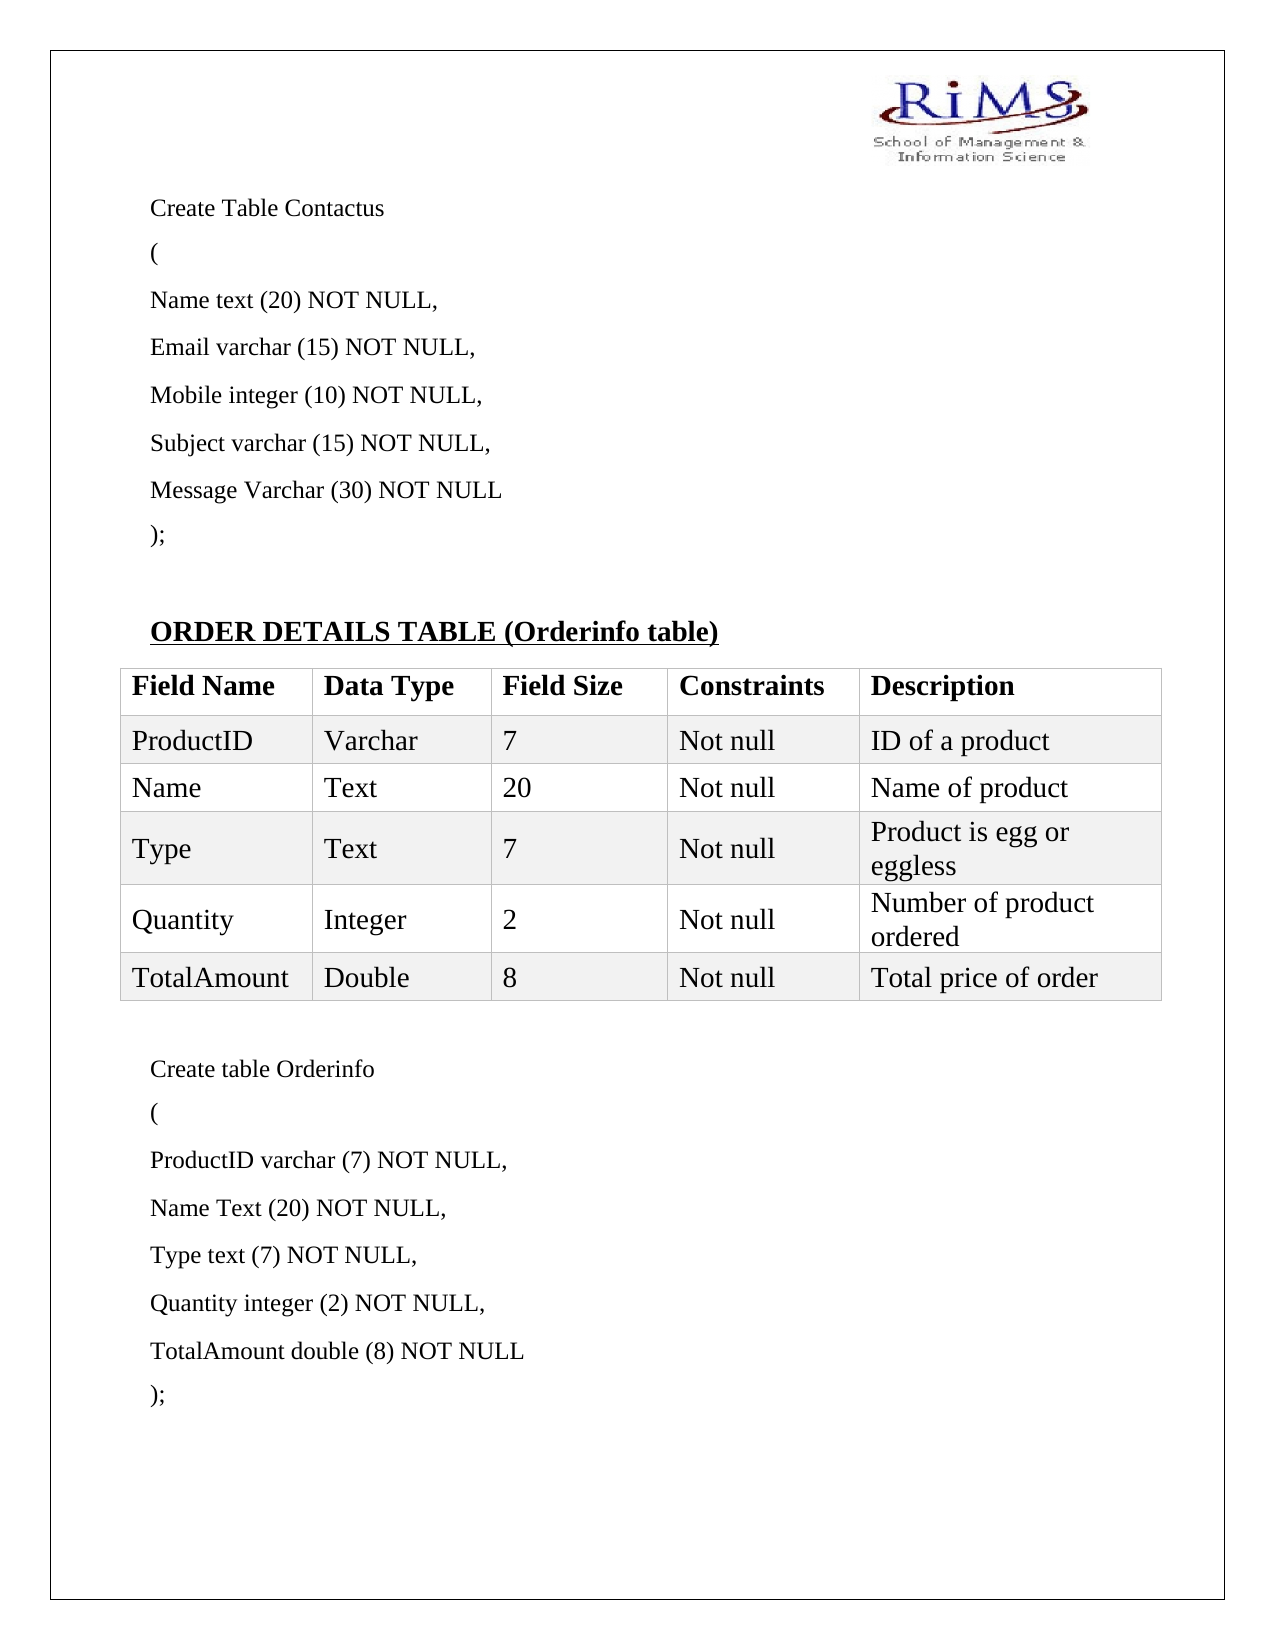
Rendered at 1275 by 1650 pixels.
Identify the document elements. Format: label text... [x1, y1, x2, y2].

text Create table Orderinfo [150, 1054, 1125, 1083]
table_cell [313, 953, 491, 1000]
text Create Table Contactus [150, 193, 1125, 222]
text ); [150, 1379, 1125, 1408]
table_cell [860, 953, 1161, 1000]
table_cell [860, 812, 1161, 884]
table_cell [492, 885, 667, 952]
text ( [150, 1097, 1125, 1126]
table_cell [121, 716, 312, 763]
picture [871, 75, 1091, 166]
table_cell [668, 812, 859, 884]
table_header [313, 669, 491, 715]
text Name text (20) NOT NULL, [150, 285, 1125, 313]
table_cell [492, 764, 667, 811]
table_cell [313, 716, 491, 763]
text Subject varchar (15) NOT NULL, [150, 428, 1125, 457]
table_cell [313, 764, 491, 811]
text Mobile integer (10) NOT NULL, [150, 380, 1125, 409]
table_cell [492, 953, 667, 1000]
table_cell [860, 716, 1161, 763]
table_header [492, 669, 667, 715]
text Message Varchar (30) NOT NULL [150, 476, 1125, 504]
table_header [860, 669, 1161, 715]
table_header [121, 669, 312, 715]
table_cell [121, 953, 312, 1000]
text Email varchar (15) NOT NULL, [150, 332, 1125, 361]
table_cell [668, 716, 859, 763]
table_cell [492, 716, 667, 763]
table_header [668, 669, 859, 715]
text TotalAmount double (8) NOT NULL [150, 1336, 1125, 1365]
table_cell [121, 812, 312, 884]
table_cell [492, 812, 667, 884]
text Type text (7) NOT NULL, [150, 1241, 1125, 1269]
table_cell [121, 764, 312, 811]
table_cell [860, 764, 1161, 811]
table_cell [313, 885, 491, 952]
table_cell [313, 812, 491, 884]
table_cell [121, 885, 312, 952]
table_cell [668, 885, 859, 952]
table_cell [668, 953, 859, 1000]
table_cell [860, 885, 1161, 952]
text ORDER DETAILS TABLE (Orderinfo table) [150, 614, 1125, 648]
text ProductID varchar (7) NOT NULL, [150, 1145, 1125, 1174]
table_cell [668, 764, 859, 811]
text Name Text (20) NOT NULL, [150, 1193, 1125, 1222]
text ( [150, 237, 1125, 266]
text Quantity integer (2) NOT NULL, [150, 1288, 1125, 1317]
text ); [150, 519, 1125, 548]
